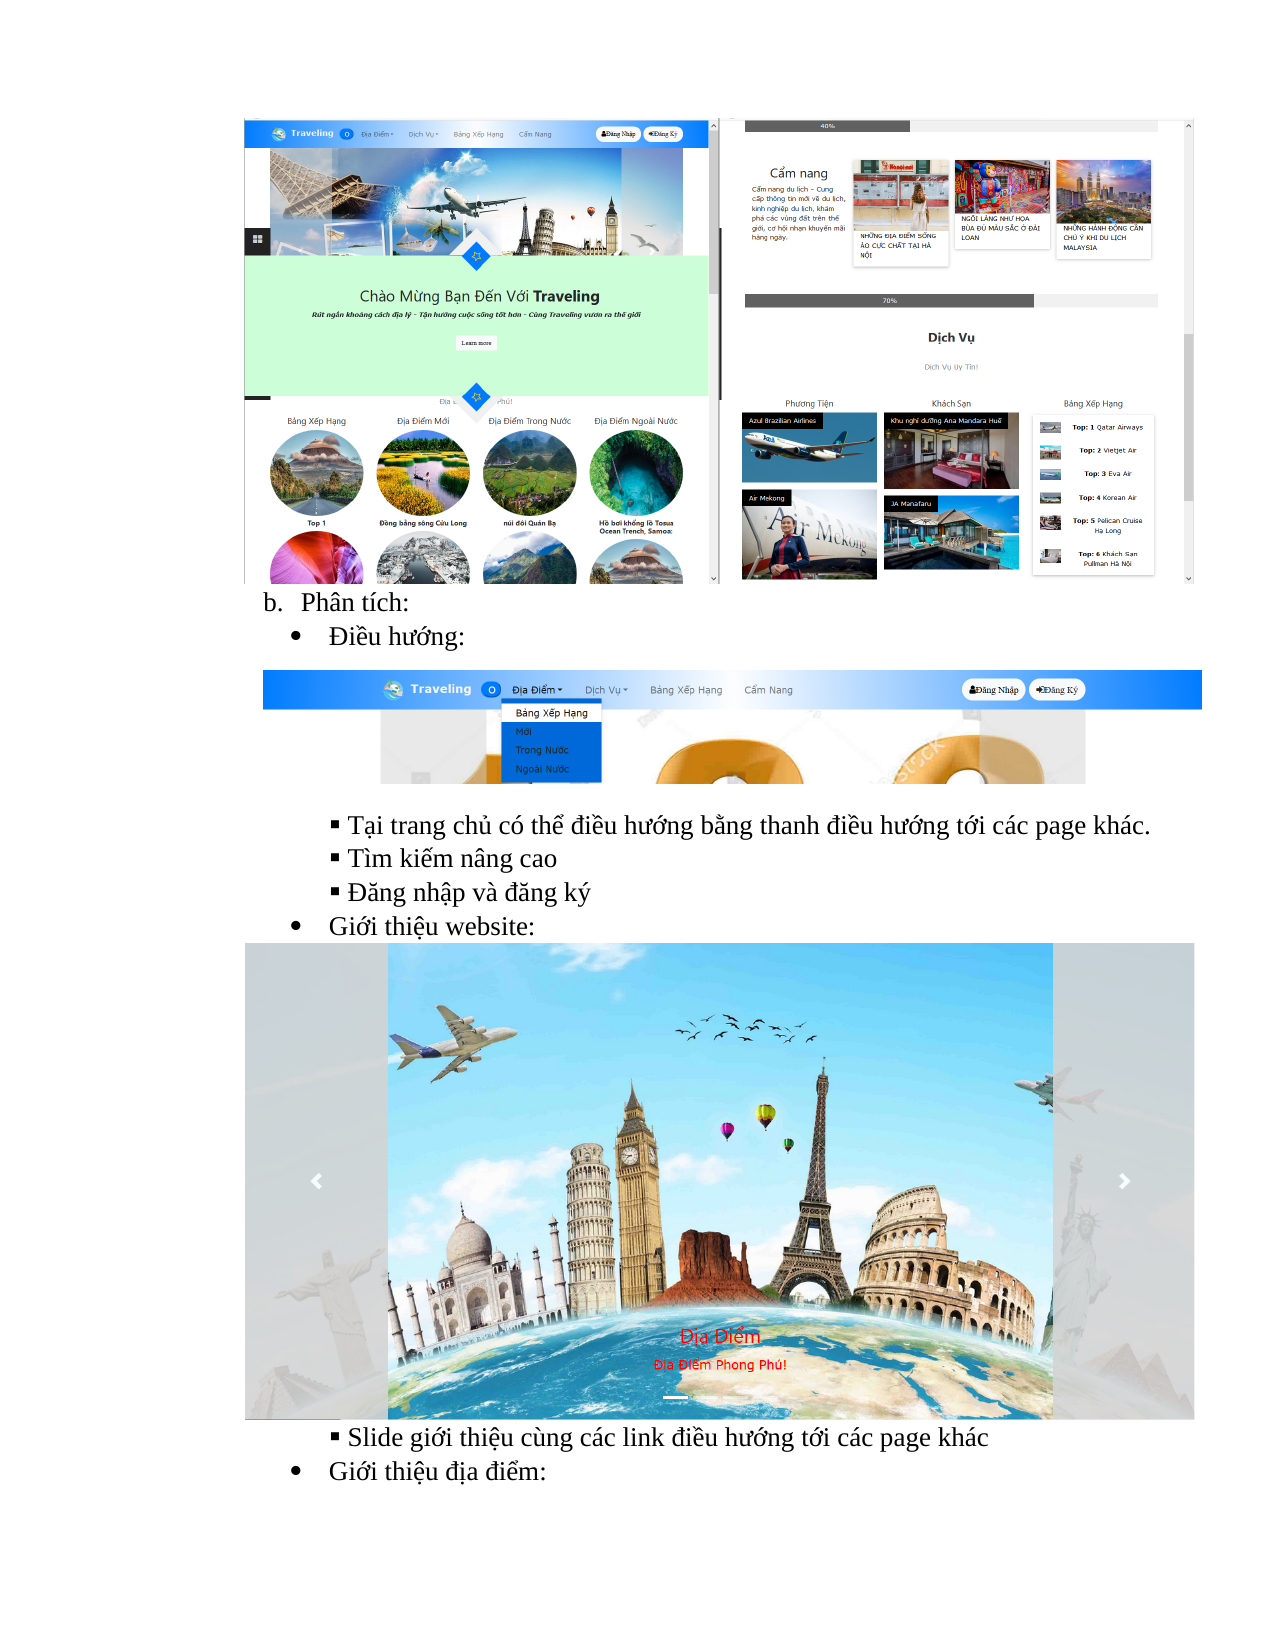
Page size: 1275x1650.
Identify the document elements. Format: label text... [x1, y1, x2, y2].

list Tìm kiếm nâng cao [329, 843, 1157, 874]
list Giới thiệu địa điểm: [291, 1455, 1157, 1486]
list Giới thiệu website: [291, 910, 1157, 941]
list Phân tích: [263, 586, 1157, 617]
list Slide giới thiệu cùng các link điều hướng tới các page khác [329, 1421, 1157, 1453]
picture [244, 943, 1195, 1420]
list Tại trang chủ có thể điều hướng bằng thanh điều hướng tới các page khác. [329, 809, 1157, 840]
picture [244, 118, 1194, 584]
list Đăng nhập và đăng ký [329, 876, 1157, 908]
list Điều hướng: [291, 619, 1157, 651]
picture [263, 670, 1202, 784]
